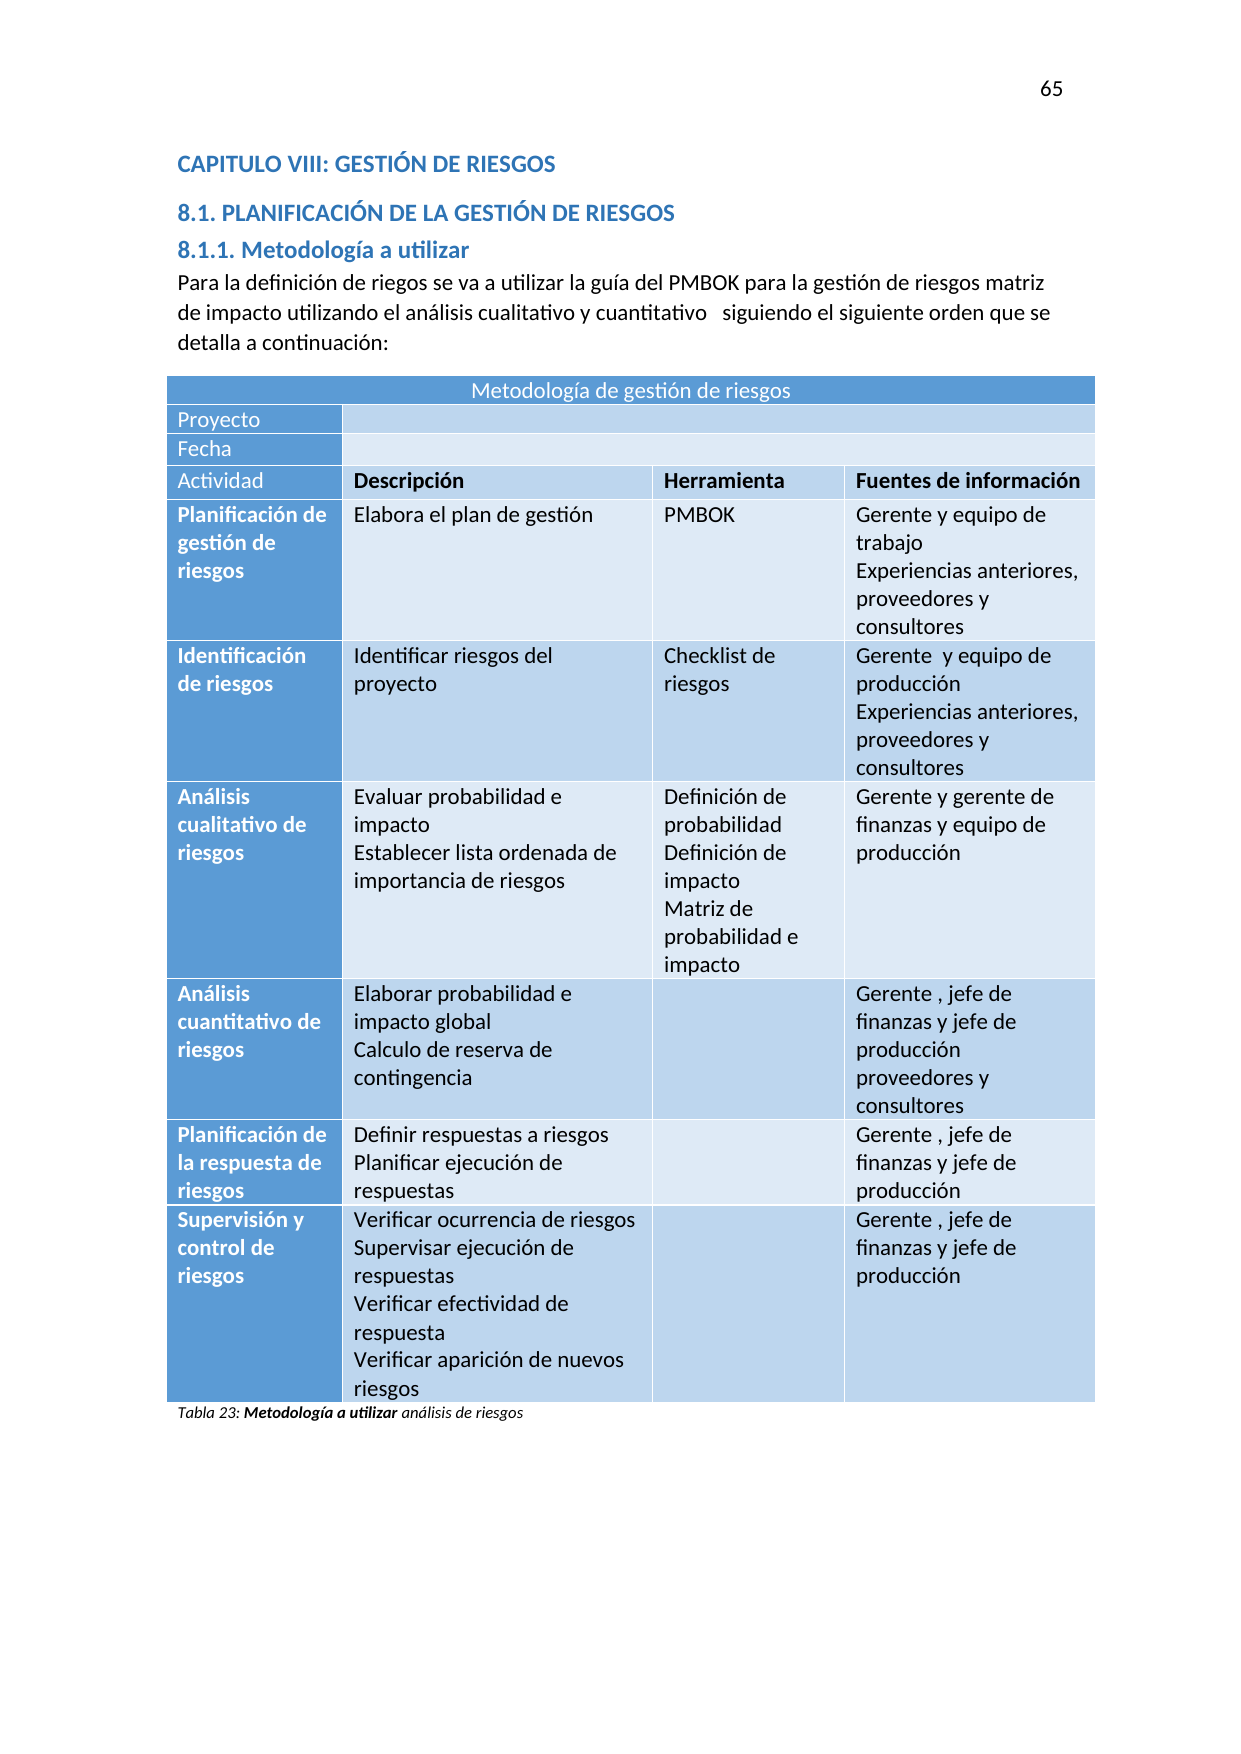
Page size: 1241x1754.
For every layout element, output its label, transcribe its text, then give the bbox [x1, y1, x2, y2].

subtitle CAPITULO VIII: GESTIÓN DE RIESGOS [177, 148, 1063, 178]
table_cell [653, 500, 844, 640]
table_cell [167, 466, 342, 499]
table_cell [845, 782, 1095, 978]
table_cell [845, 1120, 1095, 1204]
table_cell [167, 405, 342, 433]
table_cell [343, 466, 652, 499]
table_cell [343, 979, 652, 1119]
text Para la definición de riegos se va a utilizar la guía del PMBOK para la gestión de riesgos matriz de impacto utilizando el análisis cualitativo y cuantitativo siguiendo el siguiente orden que se detalla a continuación: [177, 268, 1063, 356]
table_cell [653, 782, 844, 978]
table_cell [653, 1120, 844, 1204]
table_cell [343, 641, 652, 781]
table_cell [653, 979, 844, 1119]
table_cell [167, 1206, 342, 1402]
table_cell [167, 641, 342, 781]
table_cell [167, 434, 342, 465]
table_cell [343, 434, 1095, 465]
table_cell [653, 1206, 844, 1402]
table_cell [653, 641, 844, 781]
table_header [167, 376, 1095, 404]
subtitle 8.1.1. Metodología a utilizar [177, 235, 1063, 265]
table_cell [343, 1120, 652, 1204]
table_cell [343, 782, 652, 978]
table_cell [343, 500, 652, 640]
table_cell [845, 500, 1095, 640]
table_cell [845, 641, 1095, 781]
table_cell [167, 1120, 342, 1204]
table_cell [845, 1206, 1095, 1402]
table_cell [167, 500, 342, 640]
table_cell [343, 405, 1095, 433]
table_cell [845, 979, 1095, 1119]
subtitle 8.1. PLANIFICACIÓN DE LA GESTIÓN DE RIESGOS [177, 198, 1063, 228]
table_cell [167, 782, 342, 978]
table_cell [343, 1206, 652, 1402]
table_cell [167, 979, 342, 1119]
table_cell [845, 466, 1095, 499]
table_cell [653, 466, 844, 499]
